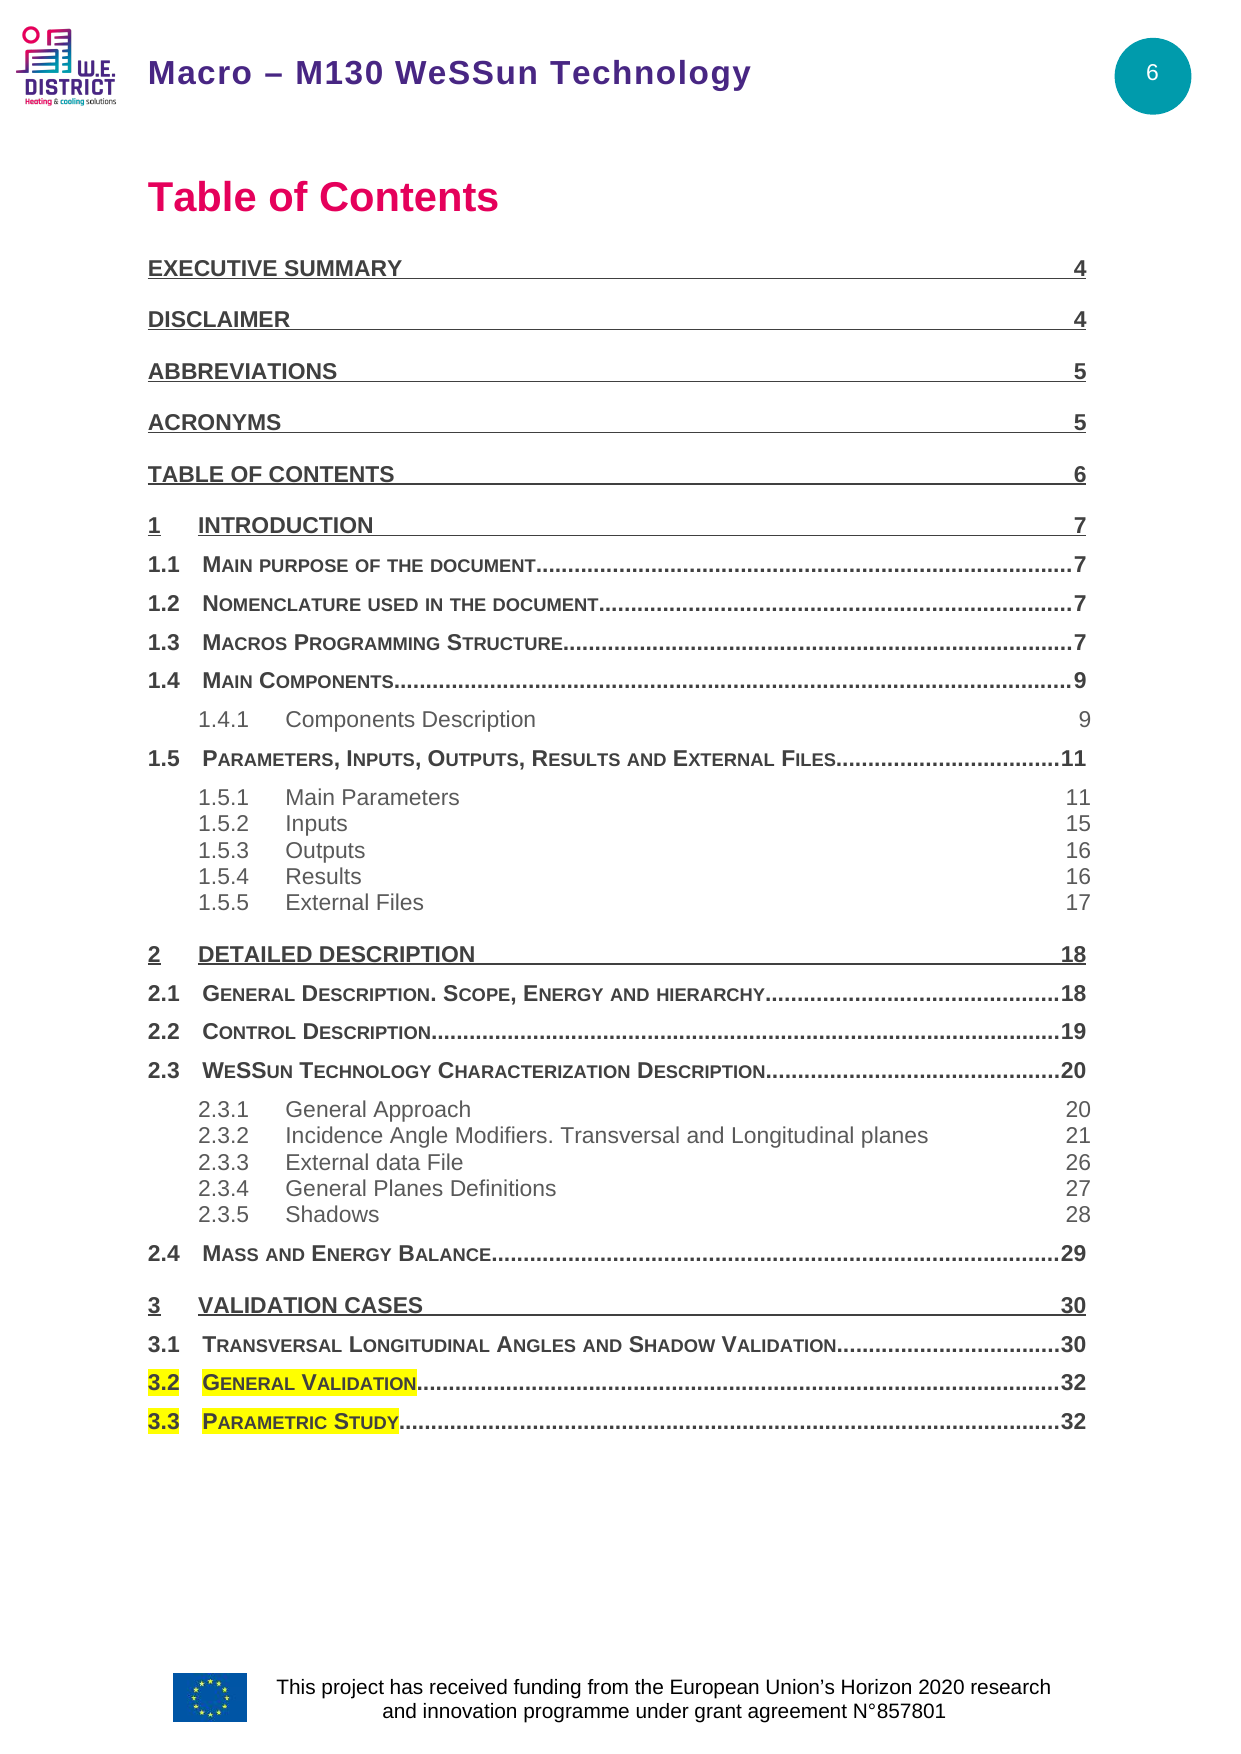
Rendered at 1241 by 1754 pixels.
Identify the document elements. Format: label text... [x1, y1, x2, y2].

picture [173, 1673, 247, 1722]
picture [8, 11, 132, 121]
subtitle Table of Contents [148, 173, 1093, 221]
